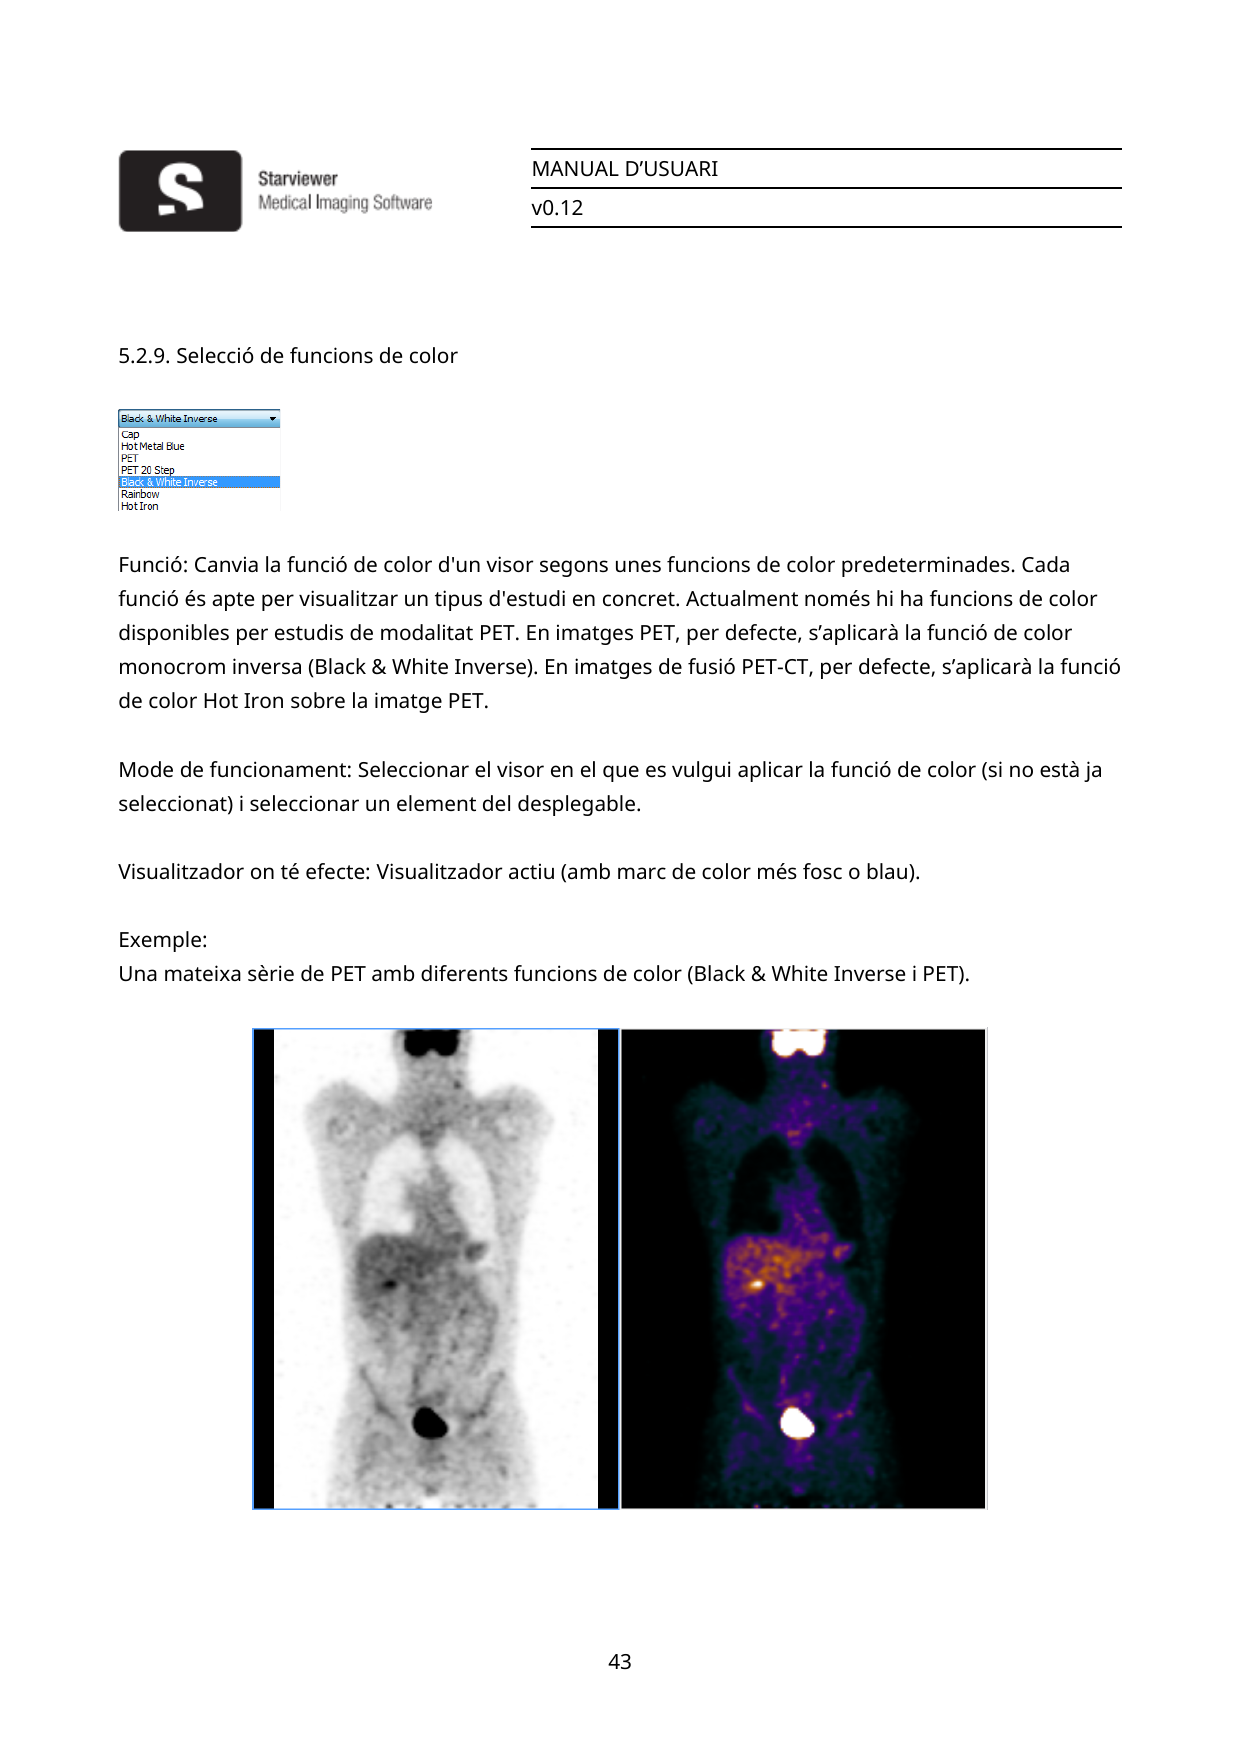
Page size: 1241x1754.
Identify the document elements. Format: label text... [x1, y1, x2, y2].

text Visualitzador on té efecte: Visualitzador actiu (amb marc de color més fosc o blau). [118, 857, 1122, 885]
text Mode de funcionament: Seleccionar el visor en el que es vulgui aplicar la funció de color (si no està ja seleccionat) i seleccionar un element del desplegable. [118, 755, 1122, 817]
subtitle Selecció de funcions de color [118, 341, 1122, 370]
text Funció: Canvia la funció de color d'un visor segons unes funcions de color predeterminades. Cada funció és apte per visualitzar un tipus d'estudi en concret. Actualment només hi ha funcions de color disponibles per estudis de modalitat PET. En imatges PET, per defecte, s’aplicarà la funció de color monocrom inversa (Black & White Inverse). En imatges de fusió PET-CT, per defecte, s’aplicarà la funció de color Hot Iron sobre la imatge PET. [118, 550, 1122, 715]
picture [252, 1027, 989, 1510]
text Una mateixa sèrie de PET amb diferents funcions de color (Black & White Inverse i PET). [118, 959, 1122, 987]
picture [118, 409, 281, 511]
text Exemple: [118, 925, 1122, 953]
